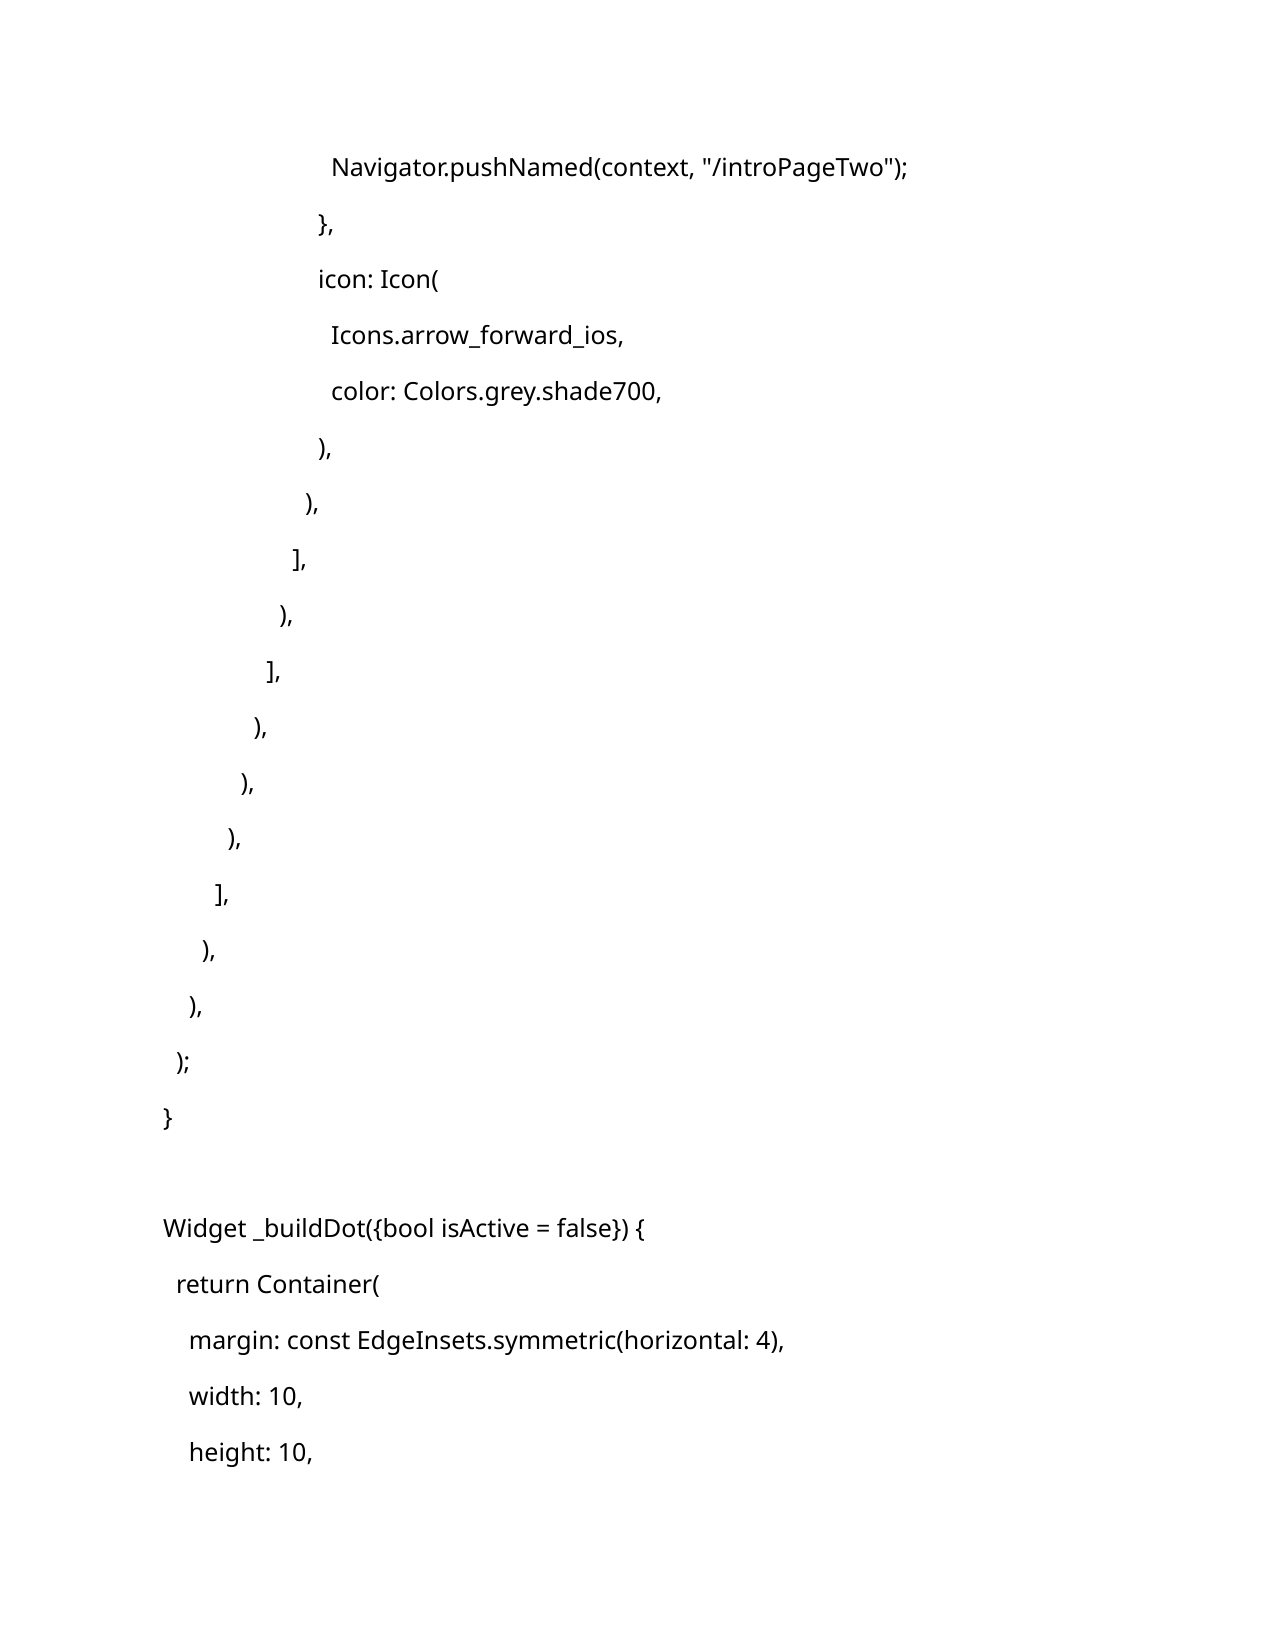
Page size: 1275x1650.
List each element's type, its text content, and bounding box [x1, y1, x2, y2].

text icon: Icon( [150, 262, 1125, 296]
text ), [150, 429, 1125, 463]
text Widget _buildDot({bool isActive = false}) { [150, 1211, 1125, 1245]
text } [150, 1099, 1125, 1133]
text width: 10, [150, 1378, 1125, 1412]
text color: Colors.grey.shade700, [150, 373, 1125, 407]
text ), [150, 764, 1125, 798]
text ), [150, 932, 1125, 966]
text Icons.arrow_forward_ios, [150, 317, 1125, 352]
text ], [150, 652, 1125, 687]
text ), [150, 708, 1125, 742]
text }, [150, 206, 1125, 240]
text Navigator.pushNamed(context, "/introPageTwo"); [150, 150, 1125, 184]
text ], [150, 876, 1125, 910]
text ); [150, 1043, 1125, 1077]
text margin: const EdgeInsets.symmetric(horizontal: 4), [150, 1322, 1125, 1357]
text ), [150, 987, 1125, 1022]
text ), [150, 820, 1125, 854]
text ), [150, 597, 1125, 631]
text height: 10, [150, 1434, 1125, 1468]
text return Container( [150, 1267, 1125, 1301]
text ), [150, 485, 1125, 519]
text ], [150, 541, 1125, 575]
